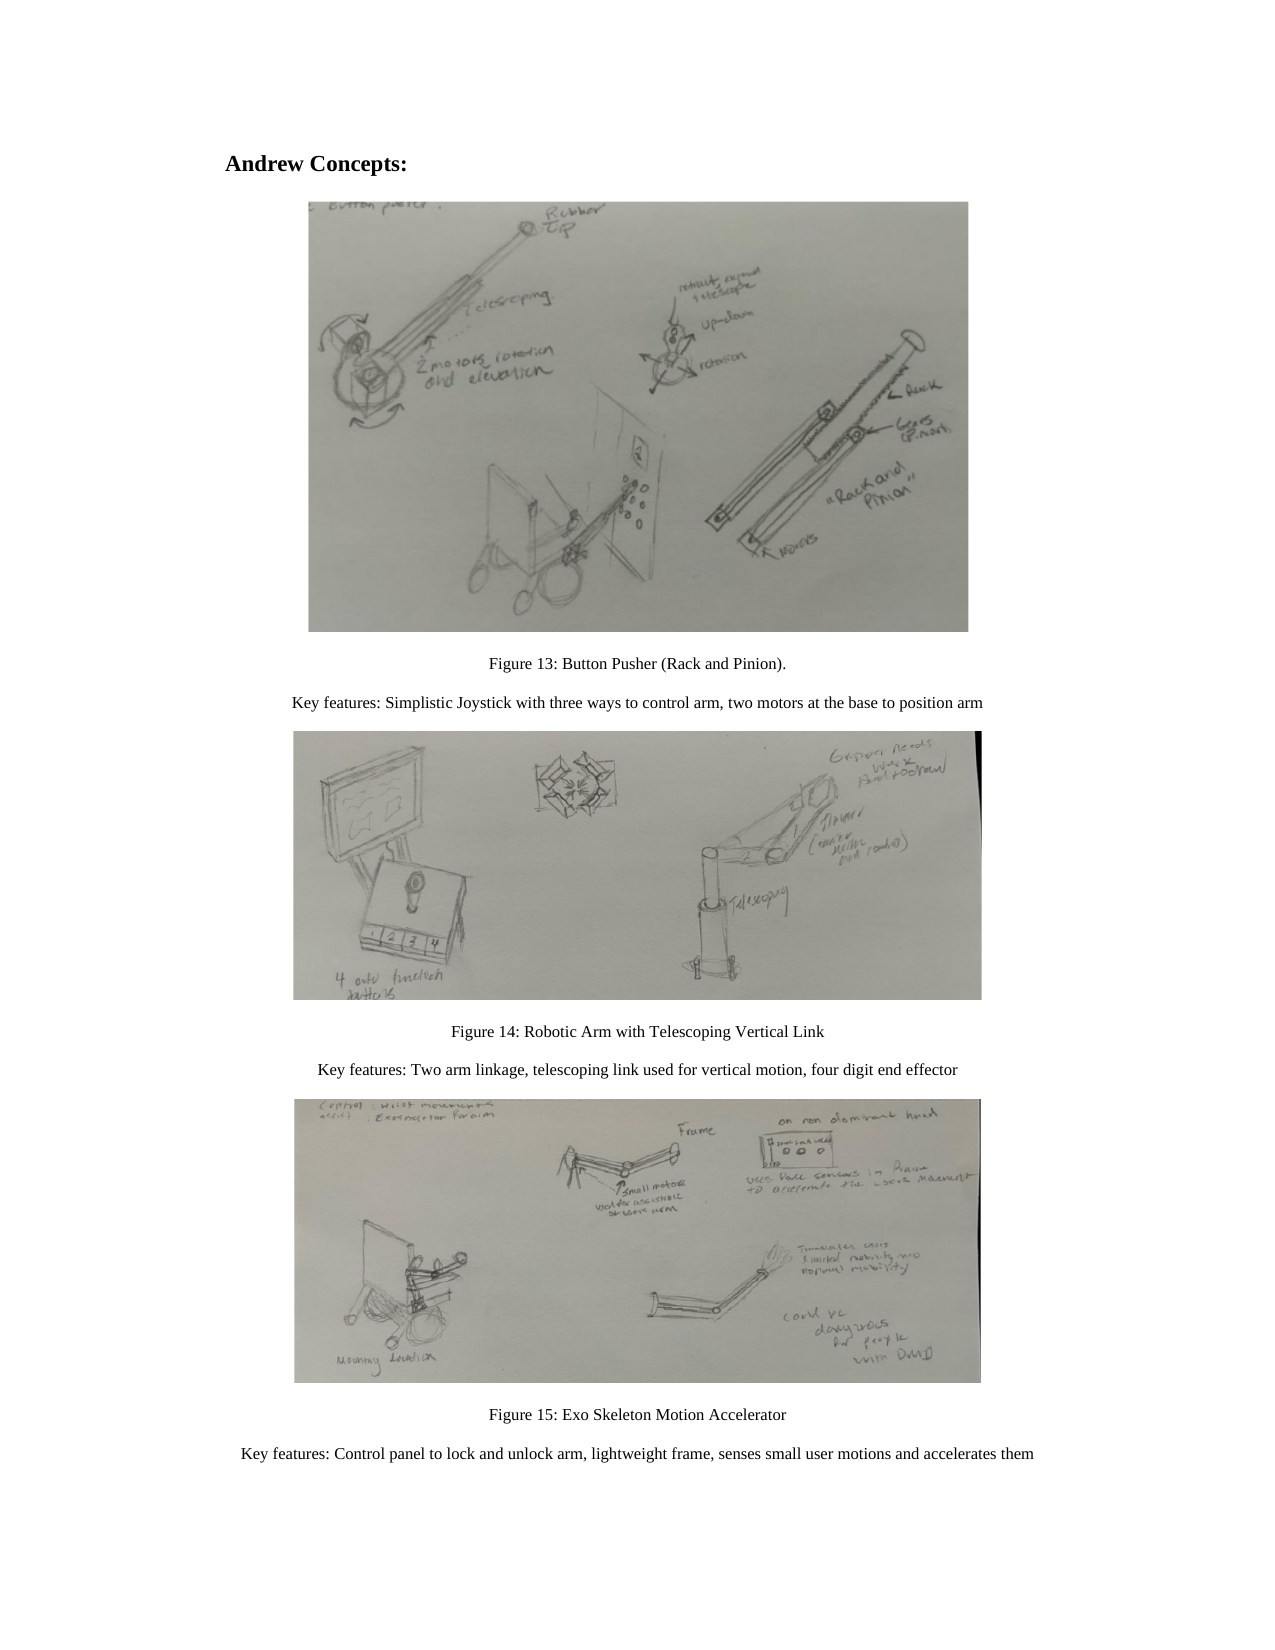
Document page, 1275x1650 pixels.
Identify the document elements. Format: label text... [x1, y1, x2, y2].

picture [294, 1099, 981, 1383]
text Figure 15: Exo Skeleton Motion Accelerator [150, 1405, 1125, 1424]
text Figure 14: Robotic Arm with Telescoping Vertical Link [150, 1021, 1125, 1041]
text Key features: Control panel to lock and unlock arm, lightweight frame, senses small user motions and accelerates them [150, 1444, 1125, 1463]
picture [306, 198, 969, 632]
text Key features: Simplistic Joystick with three ways to control arm, two motors at the base to position arm [150, 693, 1125, 712]
text Key features: Two arm linkage, telescoping link used for vertical motion, four digit end effector [150, 1060, 1125, 1079]
picture [293, 731, 982, 1000]
text Andrew Concepts: [150, 150, 1125, 176]
text Figure 13: Button Pusher (Rack and Pinion). [150, 654, 1125, 673]
